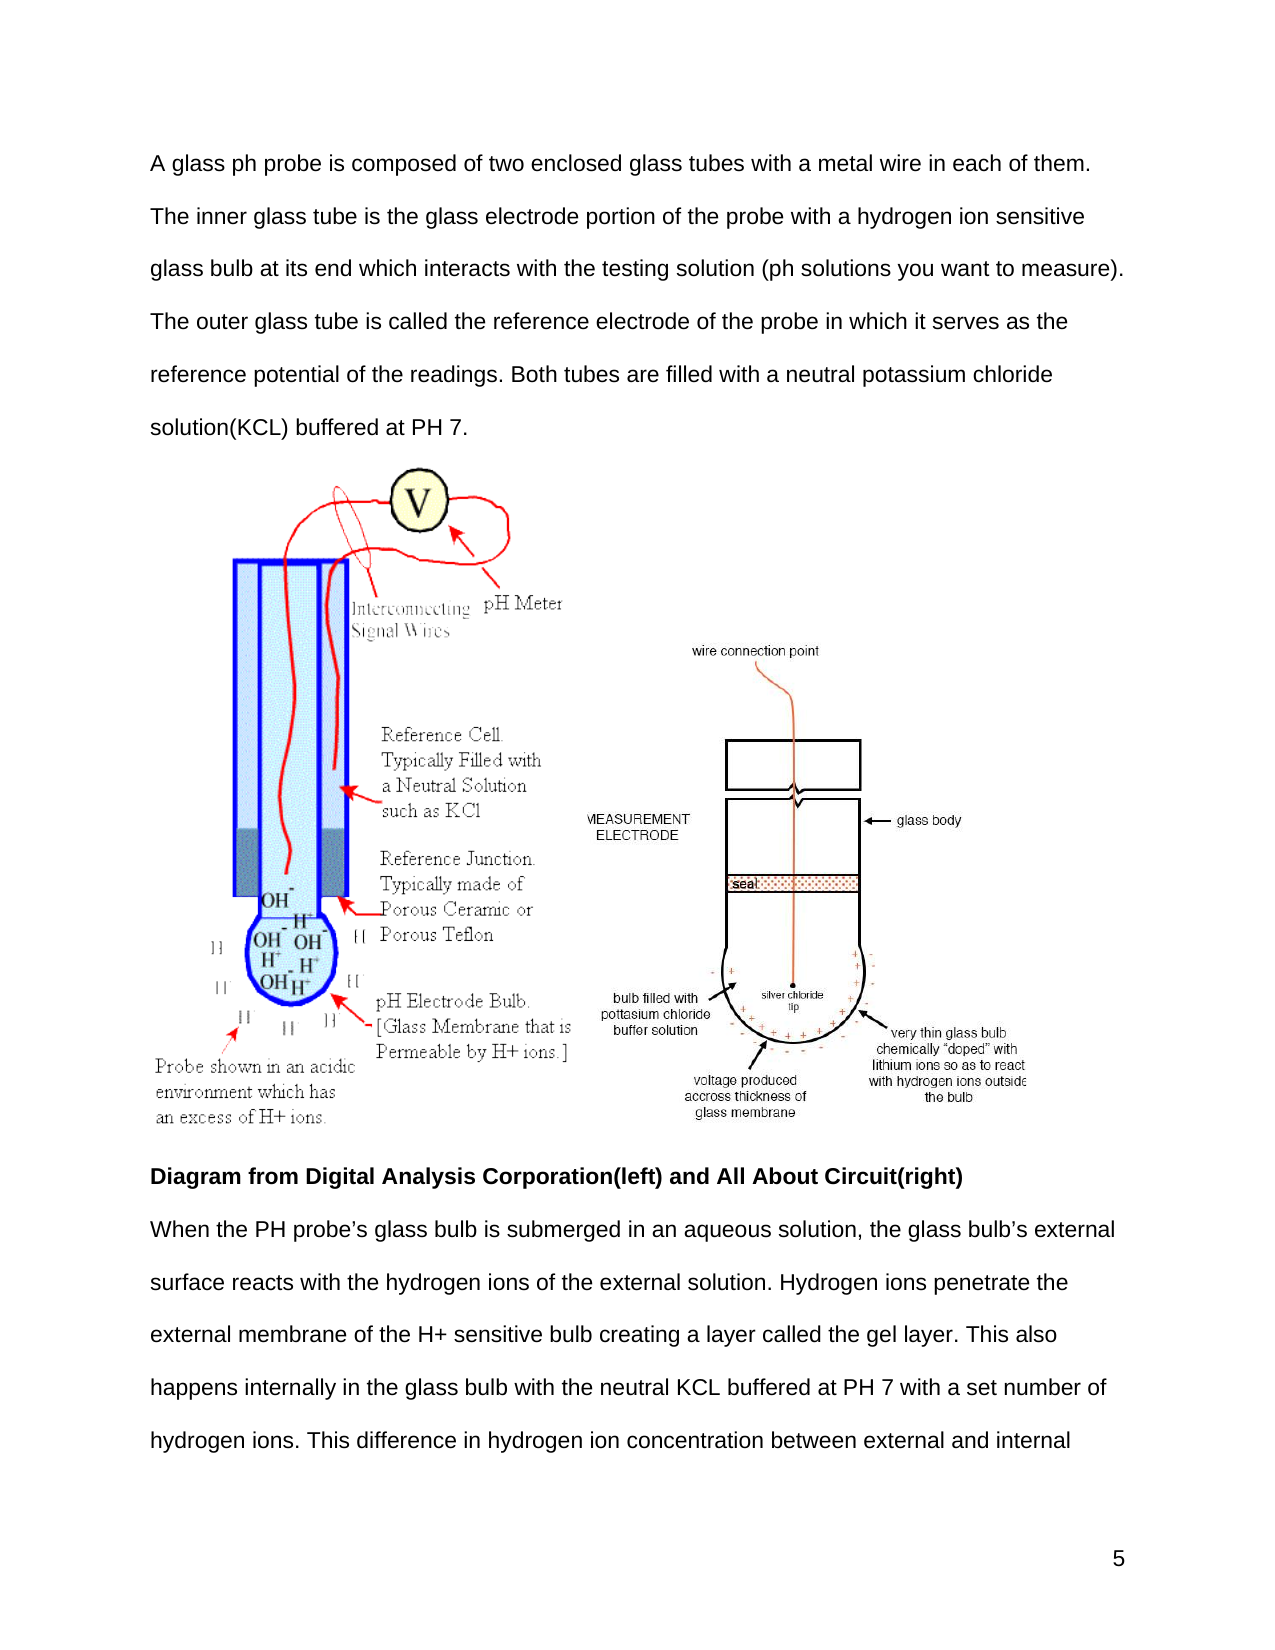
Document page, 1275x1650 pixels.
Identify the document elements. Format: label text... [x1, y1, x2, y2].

text A glass ph probe is composed of two enclosed glass tubes with a metal wire in each of them. The inner glass tube is the glass electrode portion of the probe with a hydrogen ion sensitive glass bulb at its end which interacts with the testing solution (ph solutions you want to measure). The outer glass tube is called the reference electrode of the probe in which it serves as the reference potential of the readings. Both tubes are filled with a neutral potassium chloride solution(KCL) buffered at PH 7. [150, 150, 1125, 440]
picture [150, 466, 1027, 1137]
text Diagram from Digital Analysis Corporation(left) and All About Circuit(right) [150, 1163, 1125, 1189]
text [150, 1216, 1125, 1453]
